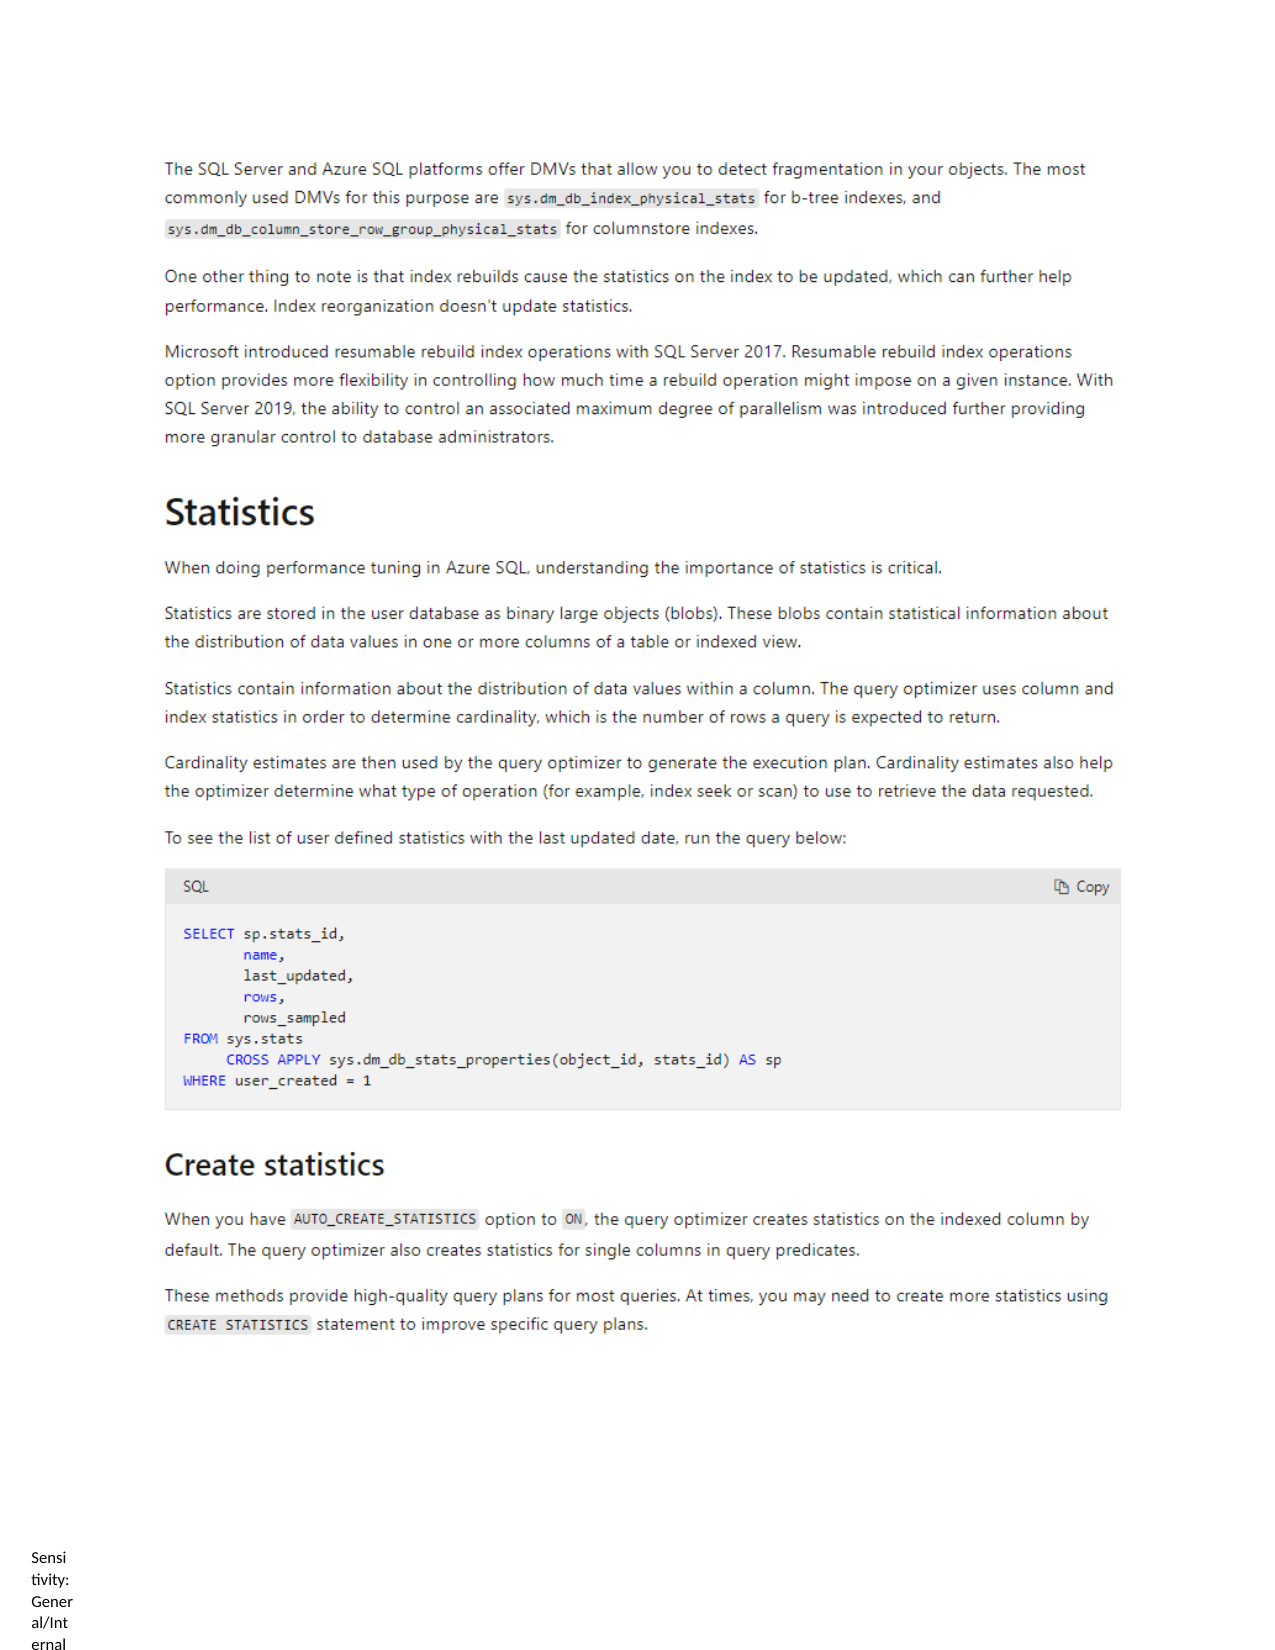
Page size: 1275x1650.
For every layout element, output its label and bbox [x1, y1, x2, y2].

picture [150, 150, 1125, 1341]
